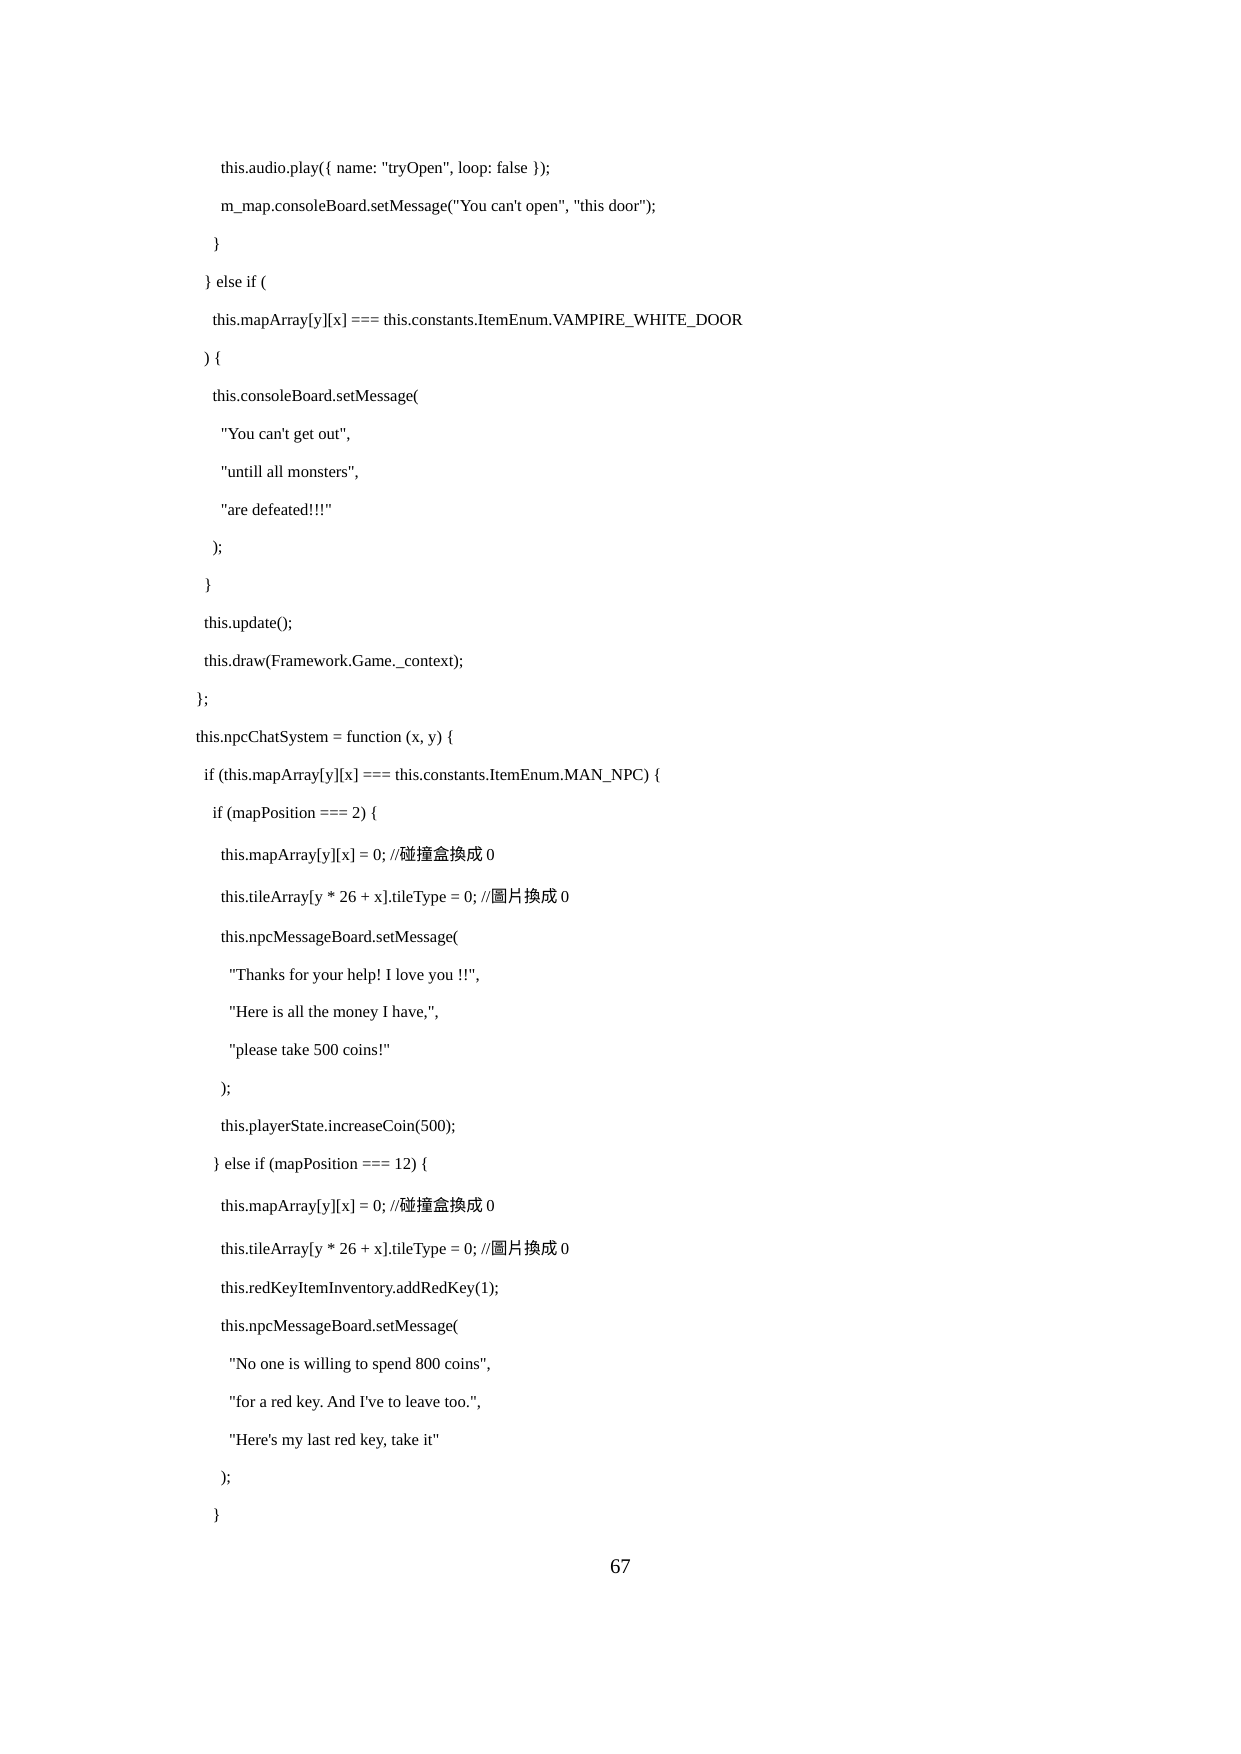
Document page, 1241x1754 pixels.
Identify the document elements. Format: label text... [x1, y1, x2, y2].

text if (mapPosition === 2) { [187, 803, 1053, 822]
text "are defeated!!!" [187, 499, 1053, 518]
text this.npcChatSystem = function (x, y) { [187, 727, 1053, 746]
text "Here's my last red key, take it" [187, 1429, 1053, 1448]
text this.mapArray[y][x] = 0; //碰撞盒換成0 [187, 841, 1053, 865]
text this.audio.play({ name: "tryOpen", loop: false }); [187, 158, 1053, 177]
text ); [187, 1078, 1053, 1097]
text "No one is willing to spend 800 coins", [187, 1353, 1053, 1373]
text this.draw(Framework.Game._context); [187, 651, 1053, 670]
text }; [187, 689, 1053, 708]
text } else if (mapPosition === 12) { [187, 1154, 1053, 1173]
text } else if ( [187, 272, 1053, 291]
text this.redKeyItemInventory.addRedKey(1); [187, 1278, 1053, 1297]
text } [187, 575, 1053, 594]
text if (this.mapArray[y][x] === this.constants.ItemEnum.MAN_NPC) { [187, 765, 1053, 784]
text this.tileArray[y * 26 + x].tileType = 0; //圖片換成0 [187, 1235, 1053, 1259]
text "Here is all the money I have,", [187, 1002, 1053, 1021]
text ); [187, 537, 1053, 556]
text this.tileArray[y * 26 + x].tileType = 0; //圖片換成0 [187, 883, 1053, 908]
text "for a red key. And I've to leave too.", [187, 1391, 1053, 1411]
text } [187, 234, 1053, 253]
text m_map.consoleBoard.setMessage("You can't open", "this door"); [187, 196, 1053, 215]
text "You can't get out", [187, 423, 1053, 443]
text this.mapArray[y][x] = 0; //碰撞盒換成0 [187, 1192, 1053, 1216]
text this.npcMessageBoard.setMessage( [187, 1316, 1053, 1335]
text this.consoleBoard.setMessage( [187, 386, 1053, 405]
text this.playerState.increaseCoin(500); [187, 1116, 1053, 1135]
text this.npcMessageBoard.setMessage( [187, 926, 1053, 946]
text ) { [187, 348, 1053, 367]
text ); [187, 1467, 1053, 1486]
text } [187, 1505, 1053, 1524]
text "Thanks for your help! I love you !!", [187, 964, 1053, 983]
text this.update(); [187, 613, 1053, 632]
text this.mapArray[y][x] === this.constants.ItemEnum.VAMPIRE_WHITE_DOOR [187, 310, 1053, 329]
text "untill all monsters", [187, 461, 1053, 481]
text "please take 500 coins!" [187, 1040, 1053, 1059]
